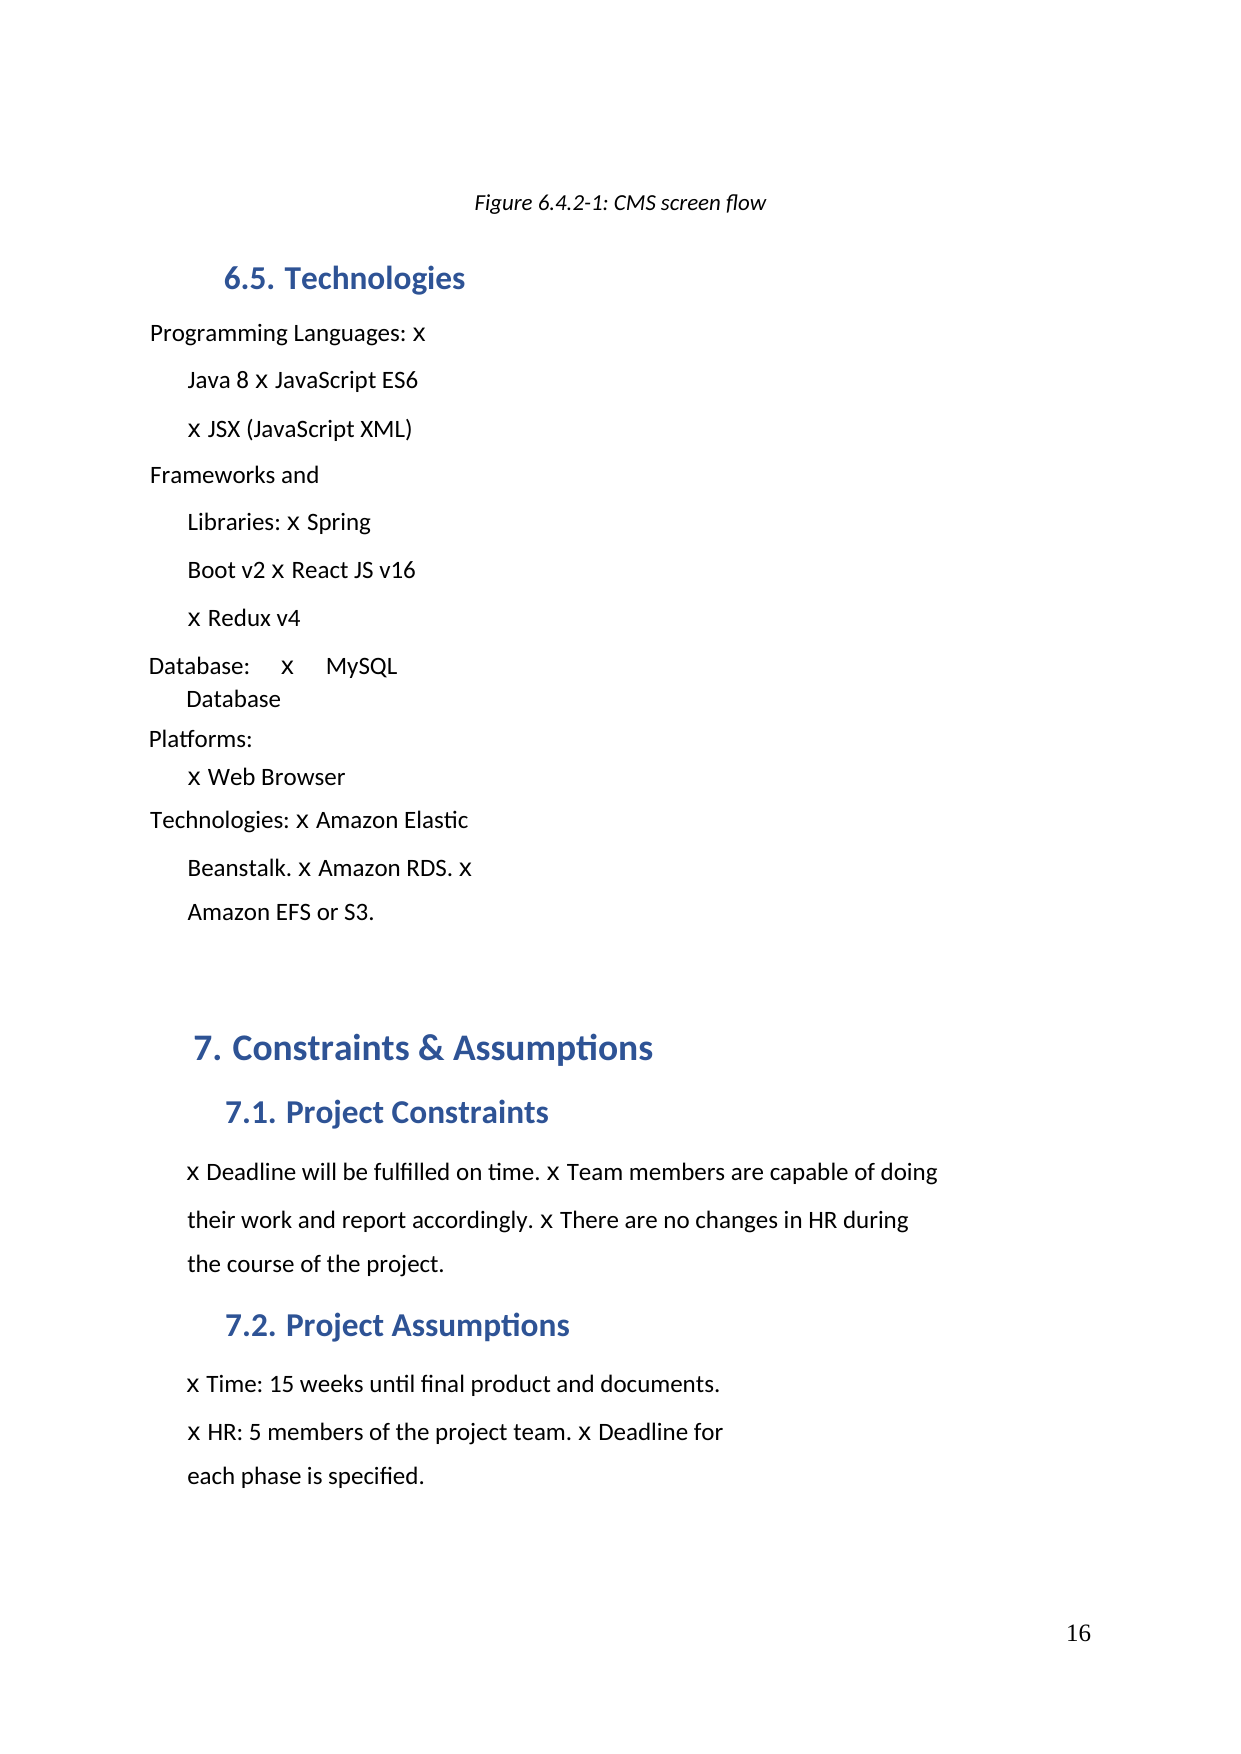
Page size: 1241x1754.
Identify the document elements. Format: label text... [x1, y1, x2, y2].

text Programming Languages: x Java 8 x JavaScript ES6 x JSX (JavaScript XML) [150, 314, 429, 444]
text x Time: 15 weeks until final product and documents. x HR: 5 members of the project team. x Deadline for each phase is specified. [186, 1366, 739, 1491]
text x Deadline will be fulfilled on time. x Team members are capable of doing their work and report accordingly. x There are no changes in HR during the course of the project. [186, 1153, 948, 1278]
text Figure 6.4.2-1: CMS screen flow [150, 188, 1091, 216]
text x Web Browser [187, 758, 1090, 792]
subtitle 6.5. Technologies [223, 257, 1096, 298]
text Platforms: [148, 723, 1090, 754]
text Technologies: x Amazon Elastic Beanstalk. x Amazon RDS. x Amazon EFS or S3. [150, 802, 487, 927]
text Frameworks and Libraries: x Spring Boot v2 x React JS v16 x Redux v4 [150, 459, 418, 633]
subtitle 7.1. Project Constraints [151, 1091, 985, 1132]
text Database: x MySQL Database [148, 648, 397, 713]
subtitle 7.2. Project Assumptions [150, 1304, 897, 1344]
subtitle 7. Constraints & Assumptions [193, 1024, 1094, 1069]
